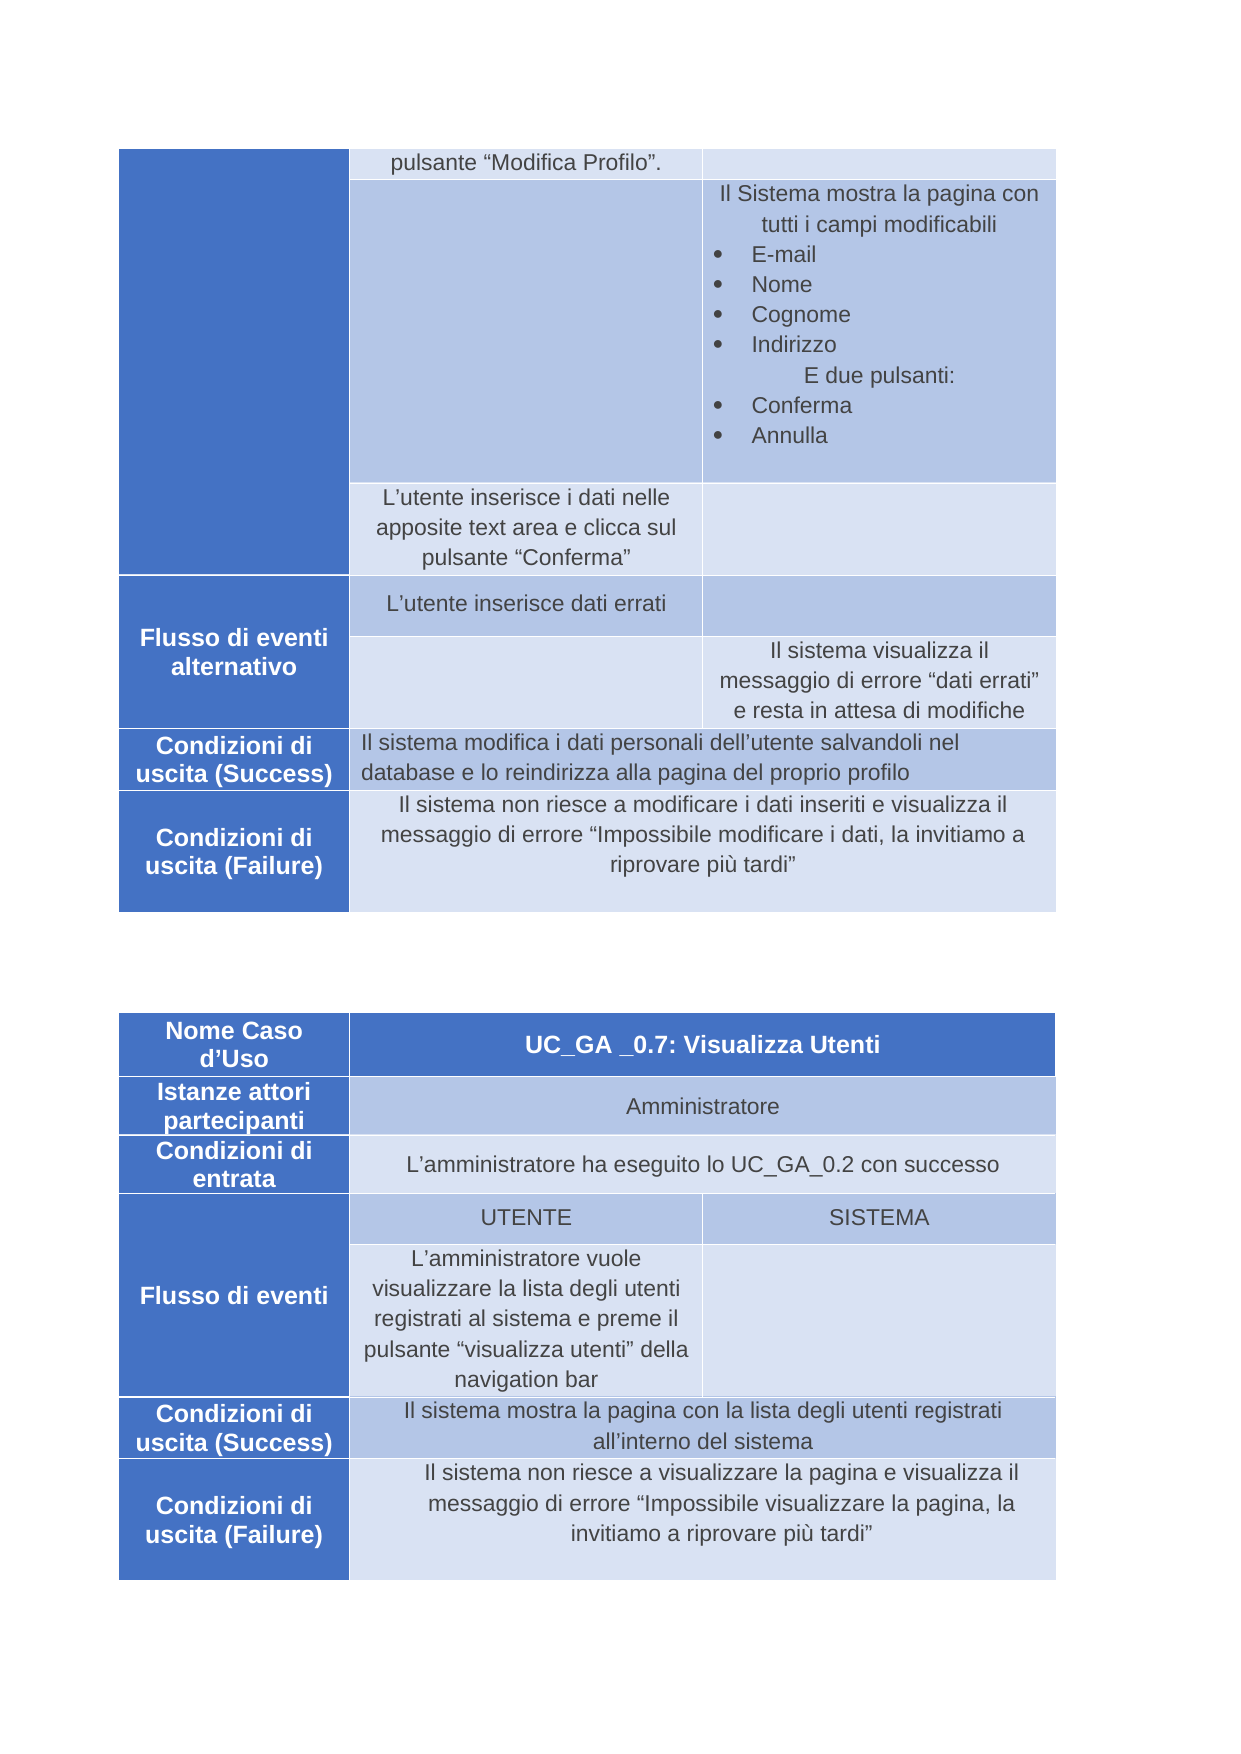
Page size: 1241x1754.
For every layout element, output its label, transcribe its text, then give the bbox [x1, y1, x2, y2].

table_cell Il sistema visualizza il messaggio di errore “dati errati” e resta in attesa di modifiche [703, 637, 1056, 728]
table_cell Condizioni di entrata [119, 1136, 349, 1193]
table_cell [350, 637, 702, 728]
table_cell Il Sistema mostra la pagina con tutti i campi modificabili E-mail Nome Cognome Indirizzo E due pulsanti: Conferma Annulla [703, 180, 1056, 482]
table_cell Condizioni di uscita (Failure) [119, 791, 349, 912]
table_cell UTENTE [350, 1194, 702, 1244]
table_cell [350, 149, 702, 179]
table_cell [703, 484, 1056, 574]
table_cell Istanze attori partecipanti [119, 1077, 349, 1134]
table_cell Flusso di eventi alternativo [119, 576, 349, 728]
table_cell L’utente inserisce i dati nelle apposite text area e clicca sul pulsante “Conferma” [350, 484, 702, 574]
table_cell L’amministratore vuole visualizzare la lista degli utenti registrati al sistema e preme il pulsante “visualizza utenti” della navigation bar [350, 1245, 702, 1396]
table_cell L’utente inserisce dati errati [350, 576, 702, 636]
table_cell Il sistema mostra la pagina con la lista degli utenti registrati all’interno del sistema [350, 1396, 1056, 1458]
table_header UC_GA _0.7: Visualizza Utenti [350, 1013, 1055, 1076]
table_cell [703, 149, 1056, 179]
table_cell SISTEMA [703, 1193, 1056, 1244]
table_cell [703, 576, 1056, 636]
table_cell Condizioni di uscita (Success) [119, 729, 349, 790]
table_header Nome Caso d’Uso [119, 1013, 349, 1076]
table_cell Amministratore [350, 1077, 1056, 1134]
table_cell Condizioni di uscita (Success) [119, 1398, 349, 1458]
table_cell Flusso di eventi [119, 1194, 349, 1396]
table_cell Condizioni di uscita (Failure) [119, 1459, 349, 1580]
table_cell [703, 1244, 1056, 1396]
table_cell Il sistema non riesce a visualizzare la pagina e visualizza il messaggio di errore “Impossibile visualizzare la pagina, la invitiamo a riprovare più tardi” [350, 1458, 1056, 1580]
table_cell [350, 180, 702, 482]
table_cell Il sistema modifica i dati personali dell’utente salvandoli nel database e lo reindirizza alla pagina del proprio profilo [350, 729, 1056, 790]
table_cell Il sistema non riesce a modificare i dati inseriti e visualizza il messaggio di errore “Impossibile modificare i dati, la invitiamo a riprovare più tardi” [350, 791, 1056, 912]
table_cell L’amministratore ha eseguito lo UC_GA_0.2 con successo [350, 1135, 1056, 1193]
